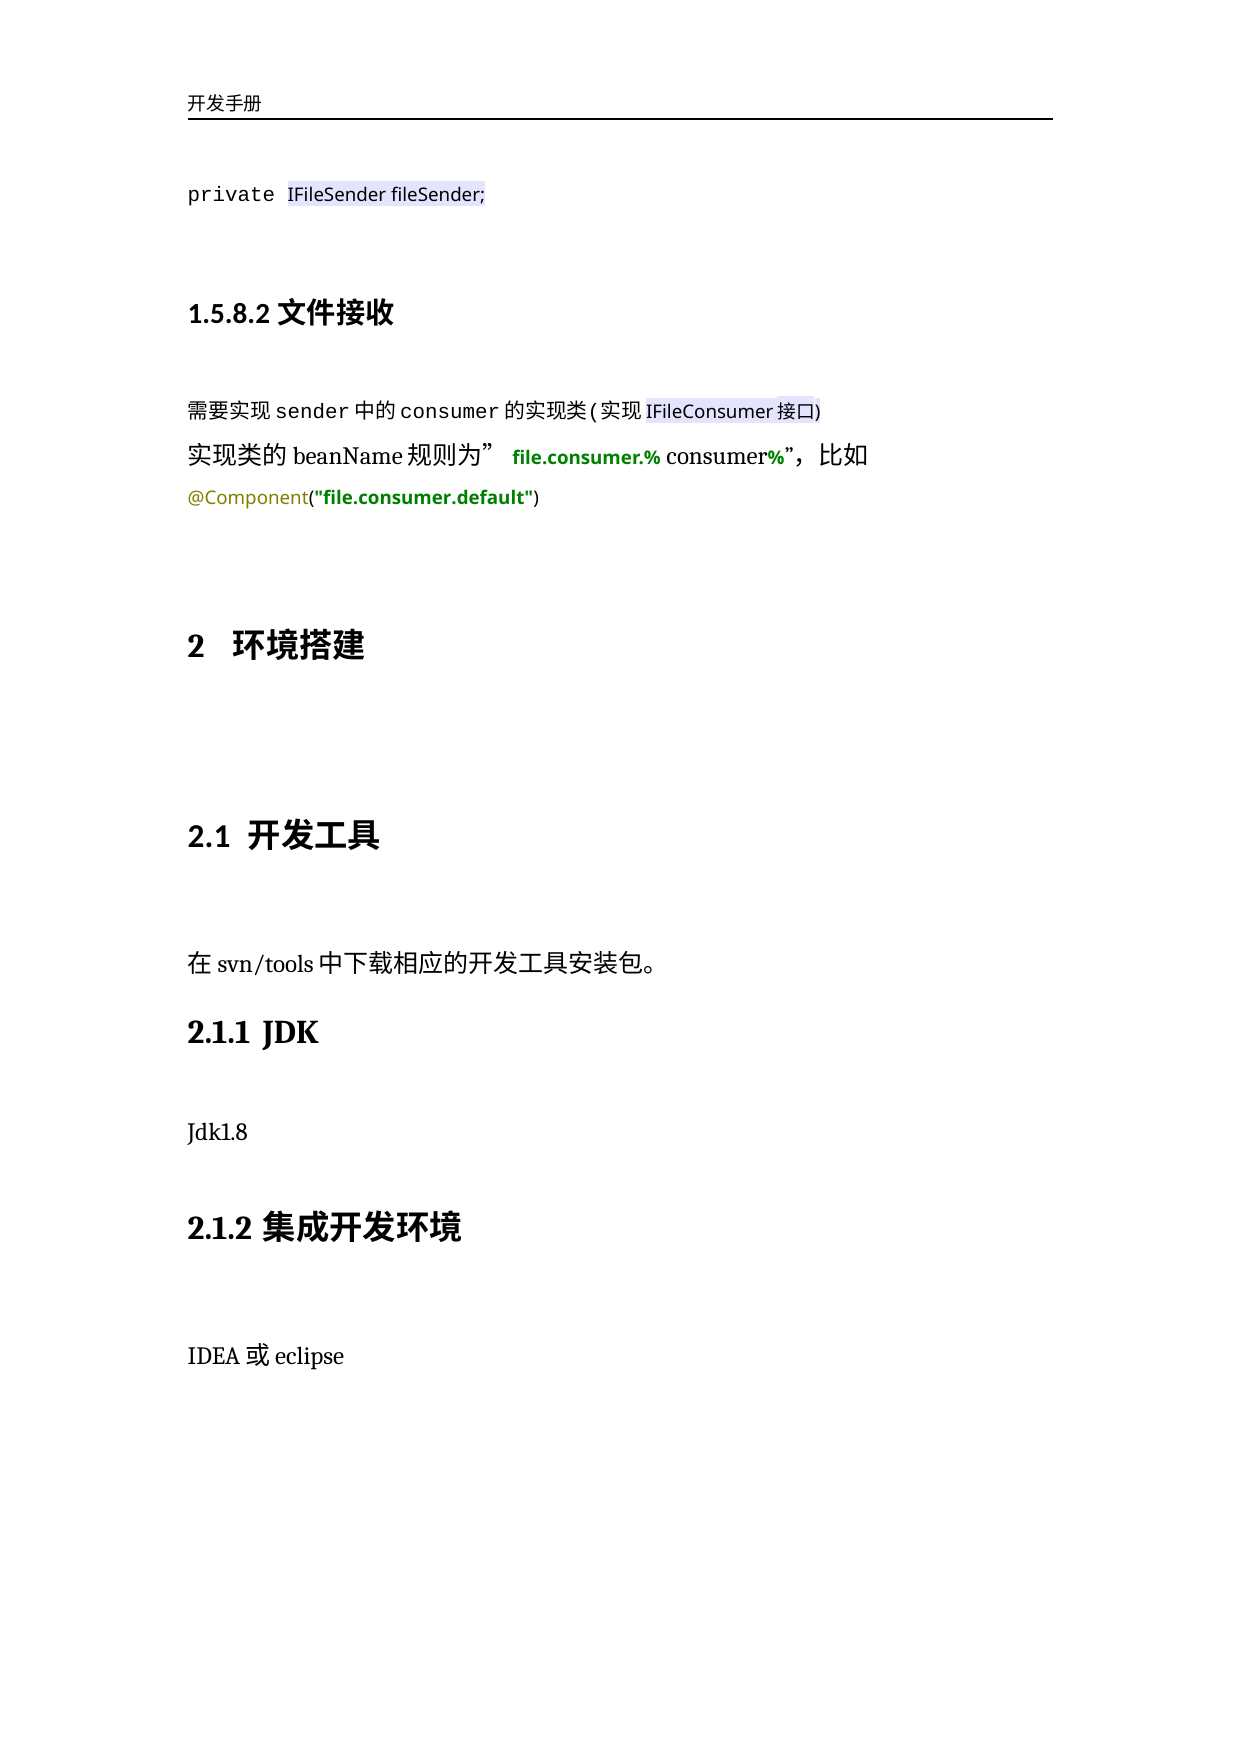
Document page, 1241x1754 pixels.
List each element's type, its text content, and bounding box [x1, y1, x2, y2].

subtitle 集成开发环境 [187, 1181, 1053, 1269]
subtitle 文件接收 [187, 289, 1053, 333]
text IDEA或eclipse [187, 1331, 1053, 1375]
text @Component("file.consumer.default") [187, 475, 1053, 519]
subtitle 环境搭建 [187, 599, 1053, 687]
subtitle JDK [187, 1011, 1053, 1055]
text 实现类的beanName规则为” file.consumer.% consumer%”，比如 [187, 431, 1053, 475]
text private IFileSender fileSender; [187, 172, 1053, 216]
subtitle 开发工具 [187, 789, 1053, 877]
text Jdk1.8 [187, 1110, 1053, 1154]
text 在svn/tools中下载相应的开发工具安装包。 [187, 939, 1053, 984]
text 需要实现sender中的consumer的实现类(实现IFileConsumer接口) [187, 387, 1053, 431]
